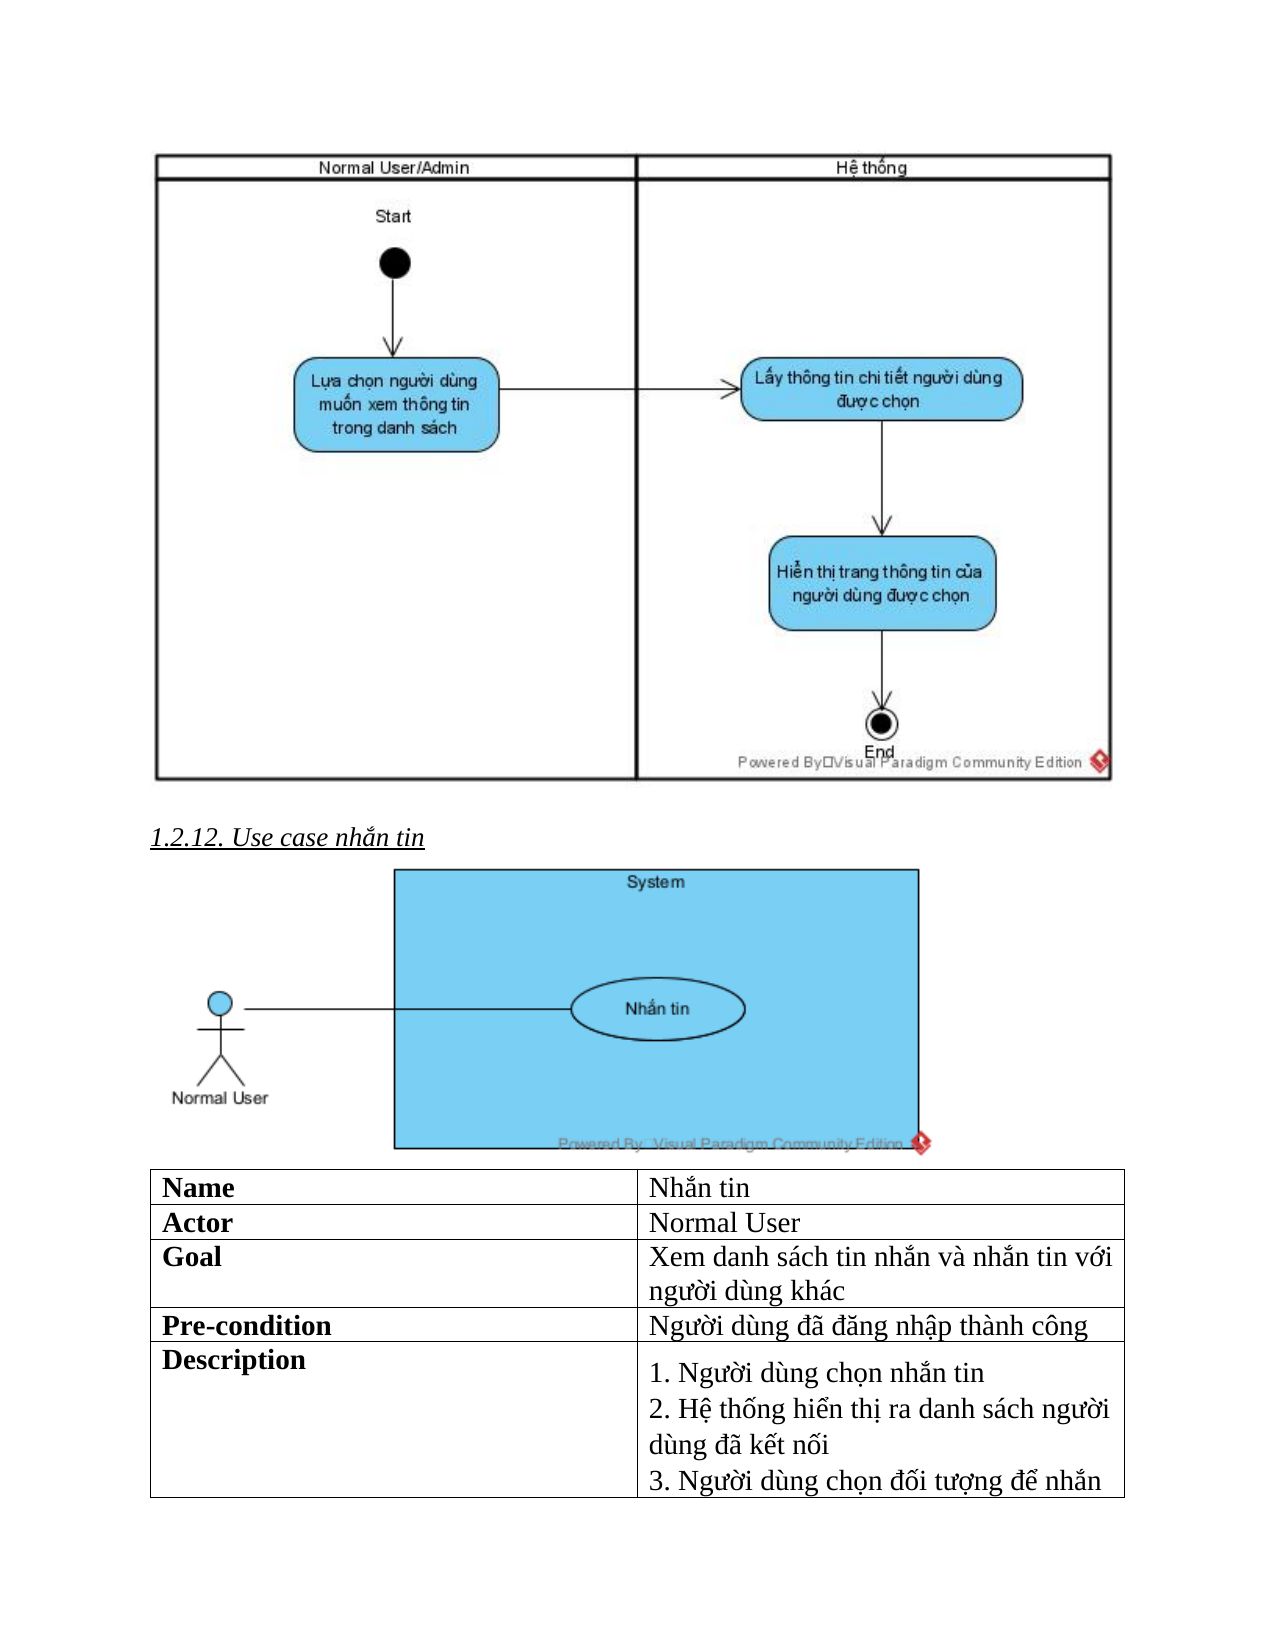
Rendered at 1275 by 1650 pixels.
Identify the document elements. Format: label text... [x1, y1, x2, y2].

table_cell Pre-condition [151, 1308, 637, 1341]
table_cell Xem danh sách tin nhắn và nhắn tin với người dùng khác [638, 1240, 1124, 1307]
picture [150, 852, 939, 1169]
picture [150, 150, 1119, 788]
table_header Nhắn tin [638, 1170, 1124, 1204]
table_cell Actor [151, 1205, 637, 1238]
table_cell Description [151, 1342, 637, 1497]
table_cell Goal [151, 1240, 637, 1307]
text 1.2.12. Use case nhắn tin [150, 821, 1125, 852]
table_header Name [151, 1170, 637, 1204]
table_cell Người dùng đã đăng nhập thành công [638, 1308, 1124, 1341]
table_cell Normal User [638, 1205, 1124, 1238]
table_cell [638, 1342, 1124, 1497]
